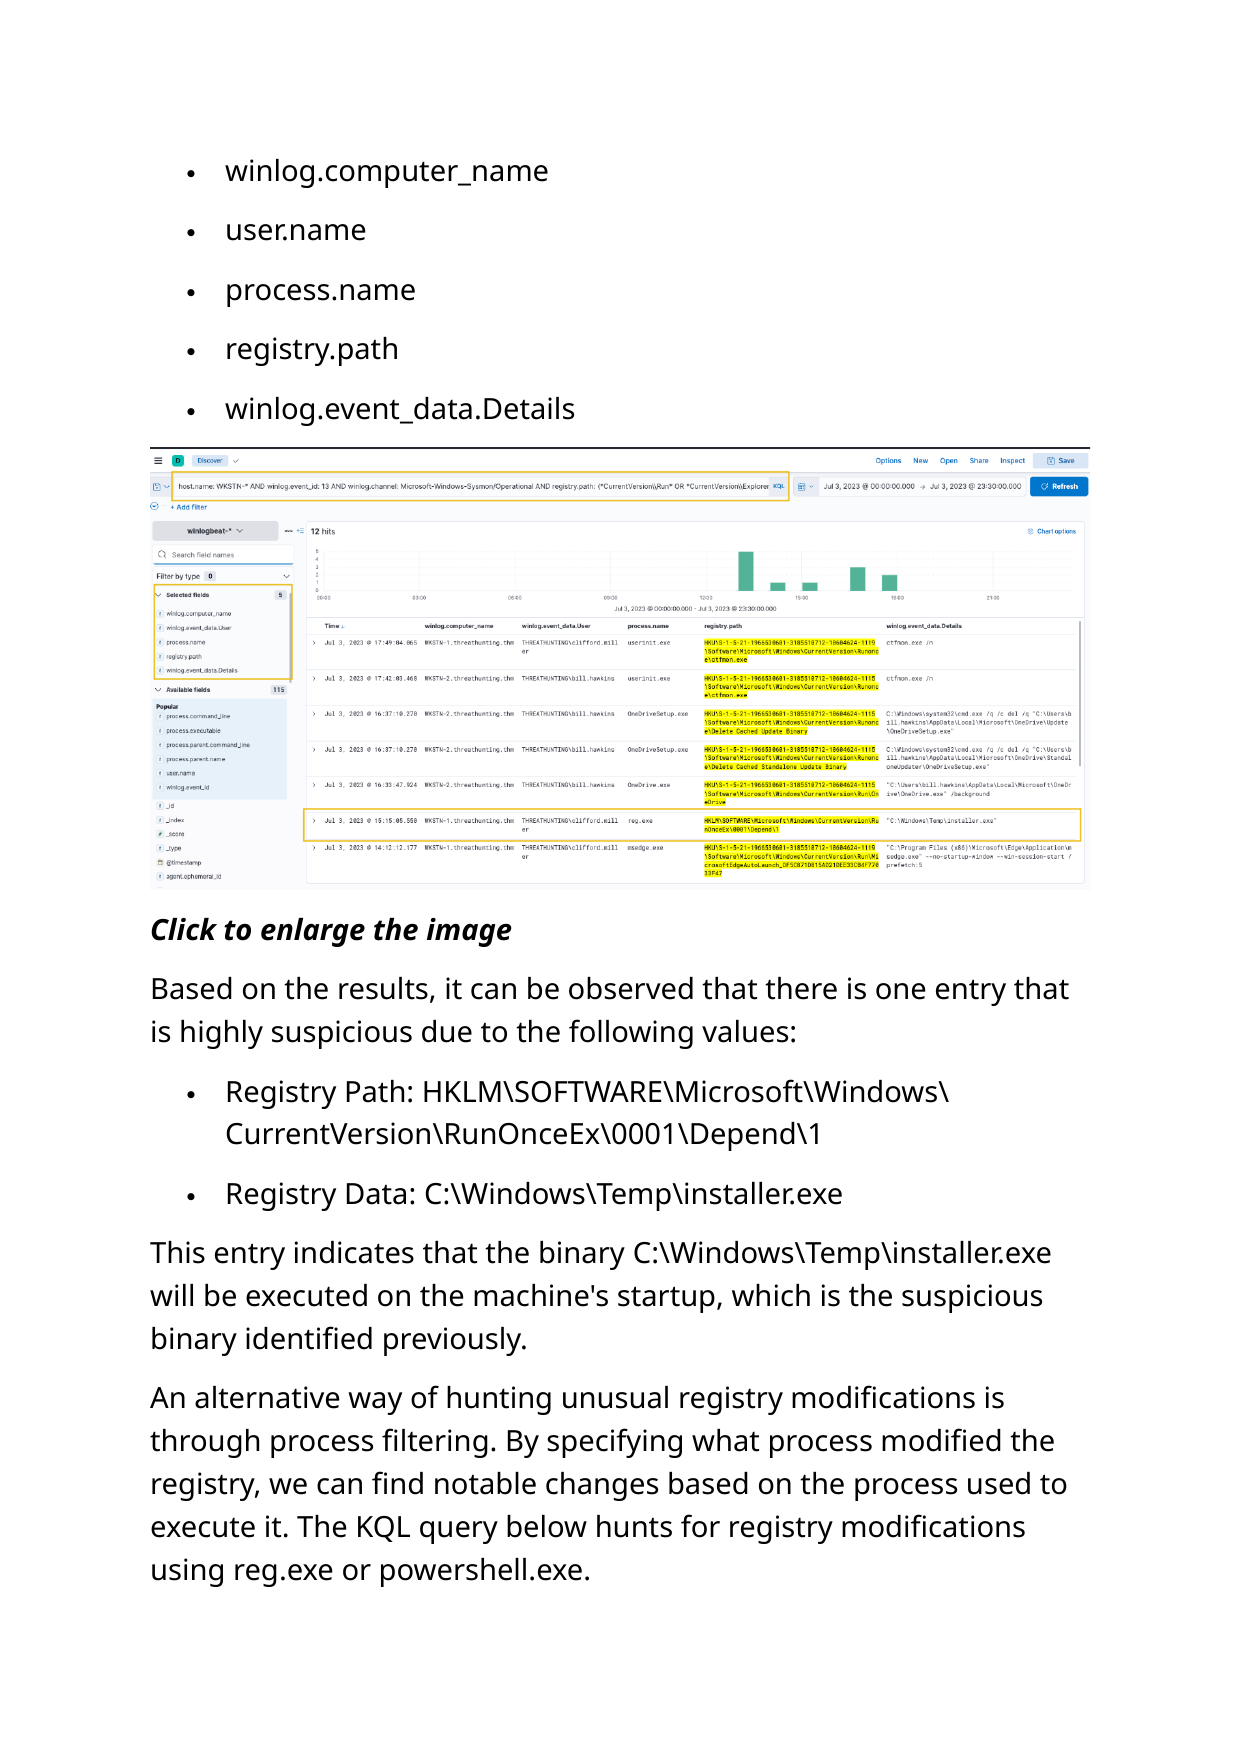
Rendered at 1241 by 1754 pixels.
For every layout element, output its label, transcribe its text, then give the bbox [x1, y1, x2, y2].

list process.name [187, 269, 1090, 309]
list user.name [187, 209, 1090, 249]
list winlog.event_data.Details [187, 388, 1090, 428]
text An alternative way of hunting unusual registry modifications is through process filtering. By specifying what process modified the registry, we can find notable changes based on the process used to execute it. The KQL query below hunts for registry modifications using reg.exe or powershell.exe. [150, 1378, 1090, 1589]
text This entry indicates that the binary C:\Windows\Temp\installer.exe will be executed on the machine's startup, which is the suspicious binary identified previously. [150, 1233, 1090, 1358]
text Click to enlarge the image [150, 909, 1090, 949]
list winlog.computer_name [187, 150, 1090, 190]
list Registry Data: C:\Windows\Temp\installer.exe [187, 1173, 1090, 1213]
list registry.path [187, 328, 1090, 368]
list Registry Path: HKLM\SOFTWARE\Microsoft\Windows\CurrentVersion\RunOnceEx\0001\Depend\1 [187, 1071, 1090, 1153]
picture [150, 447, 1091, 890]
text Based on the results, it can be observed that there is one entry that is highly suspicious due to the following values: [150, 968, 1090, 1051]
